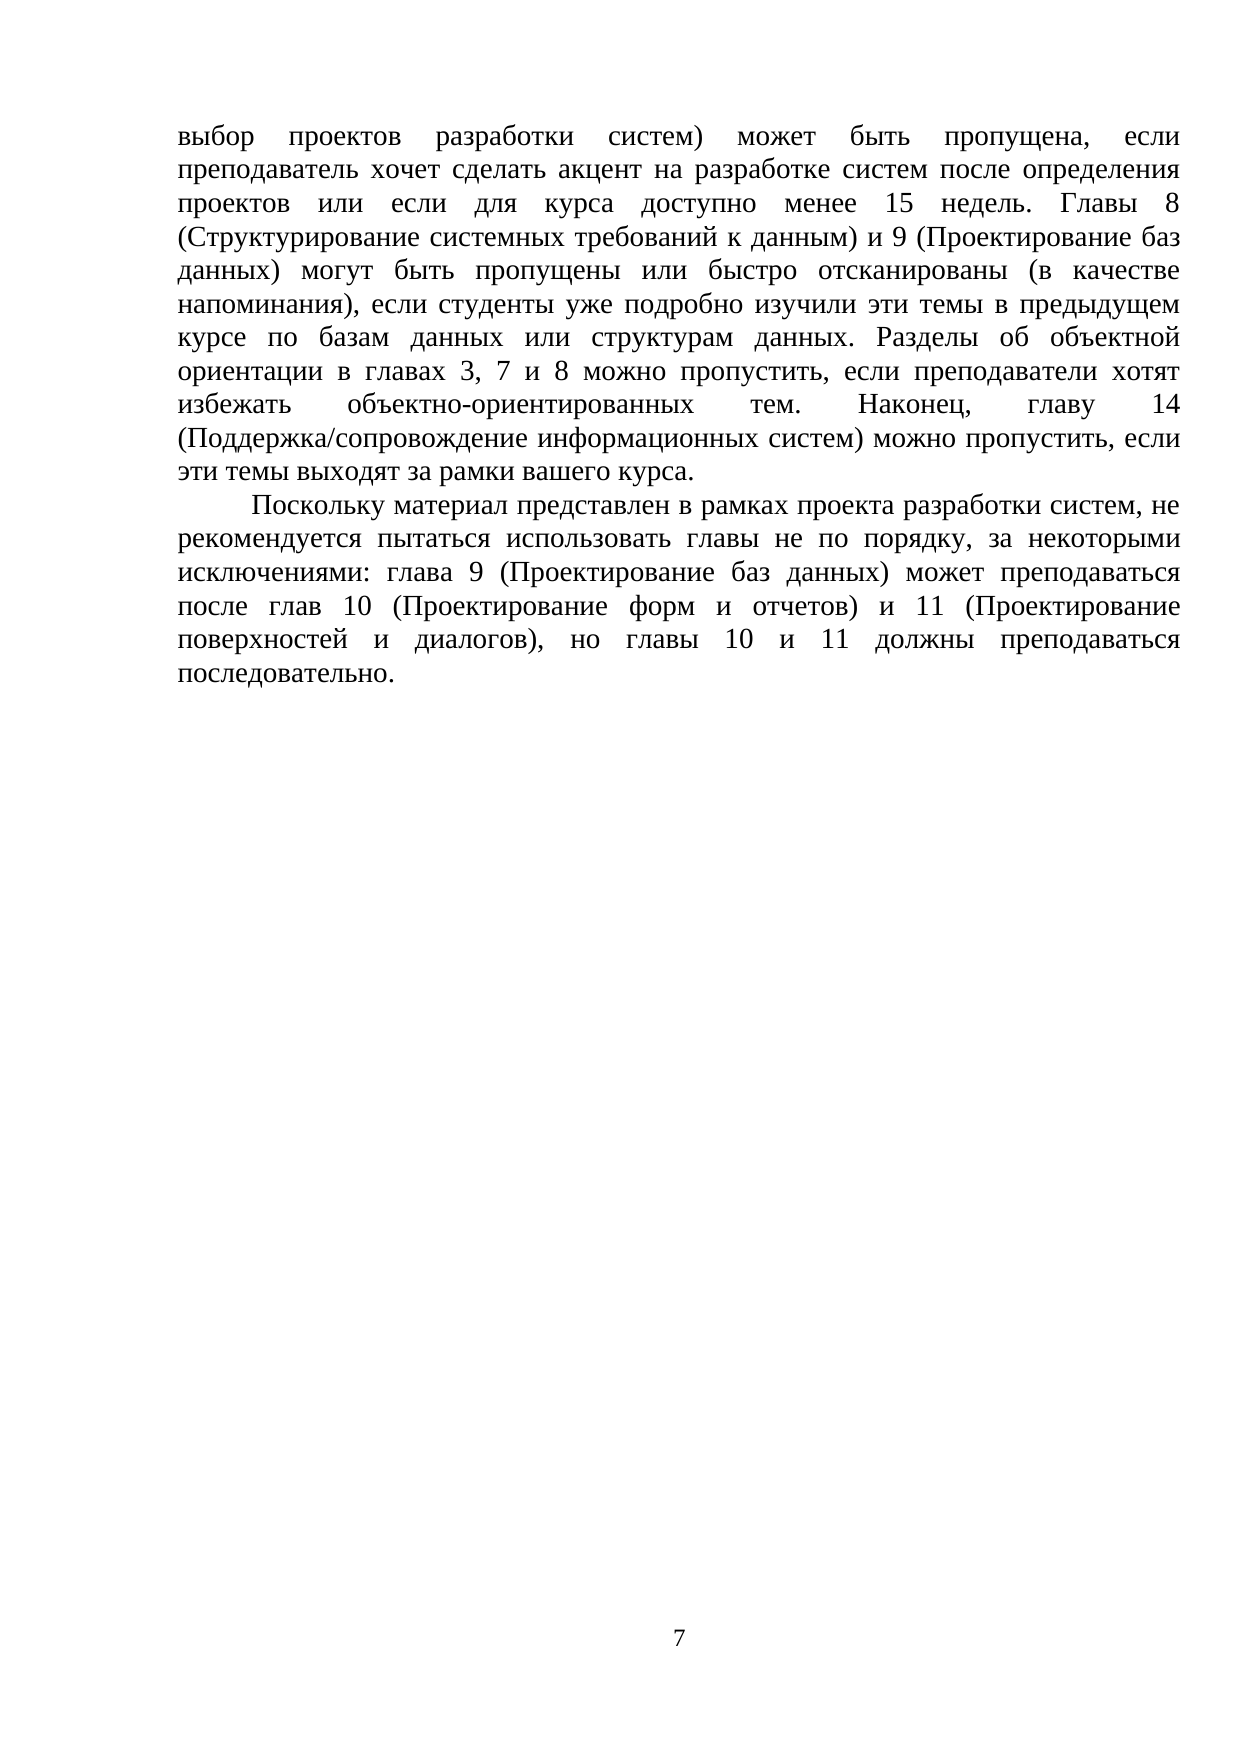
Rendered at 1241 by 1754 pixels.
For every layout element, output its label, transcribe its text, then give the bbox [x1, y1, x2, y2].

text Поскольку материал представлен в рамках проекта разработки систем, не рекомендуется пытаться использовать главы не по порядку, за некоторыми исключениями: глава 9 (Проектирование баз данных) может преподаваться после глав 10 (Проектирование форм и отчетов) и 11 (Проектирование поверхностей и диалогов), но главы 10 и 11 должны преподаваться последовательно. [177, 487, 1181, 688]
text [177, 118, 1181, 487]
